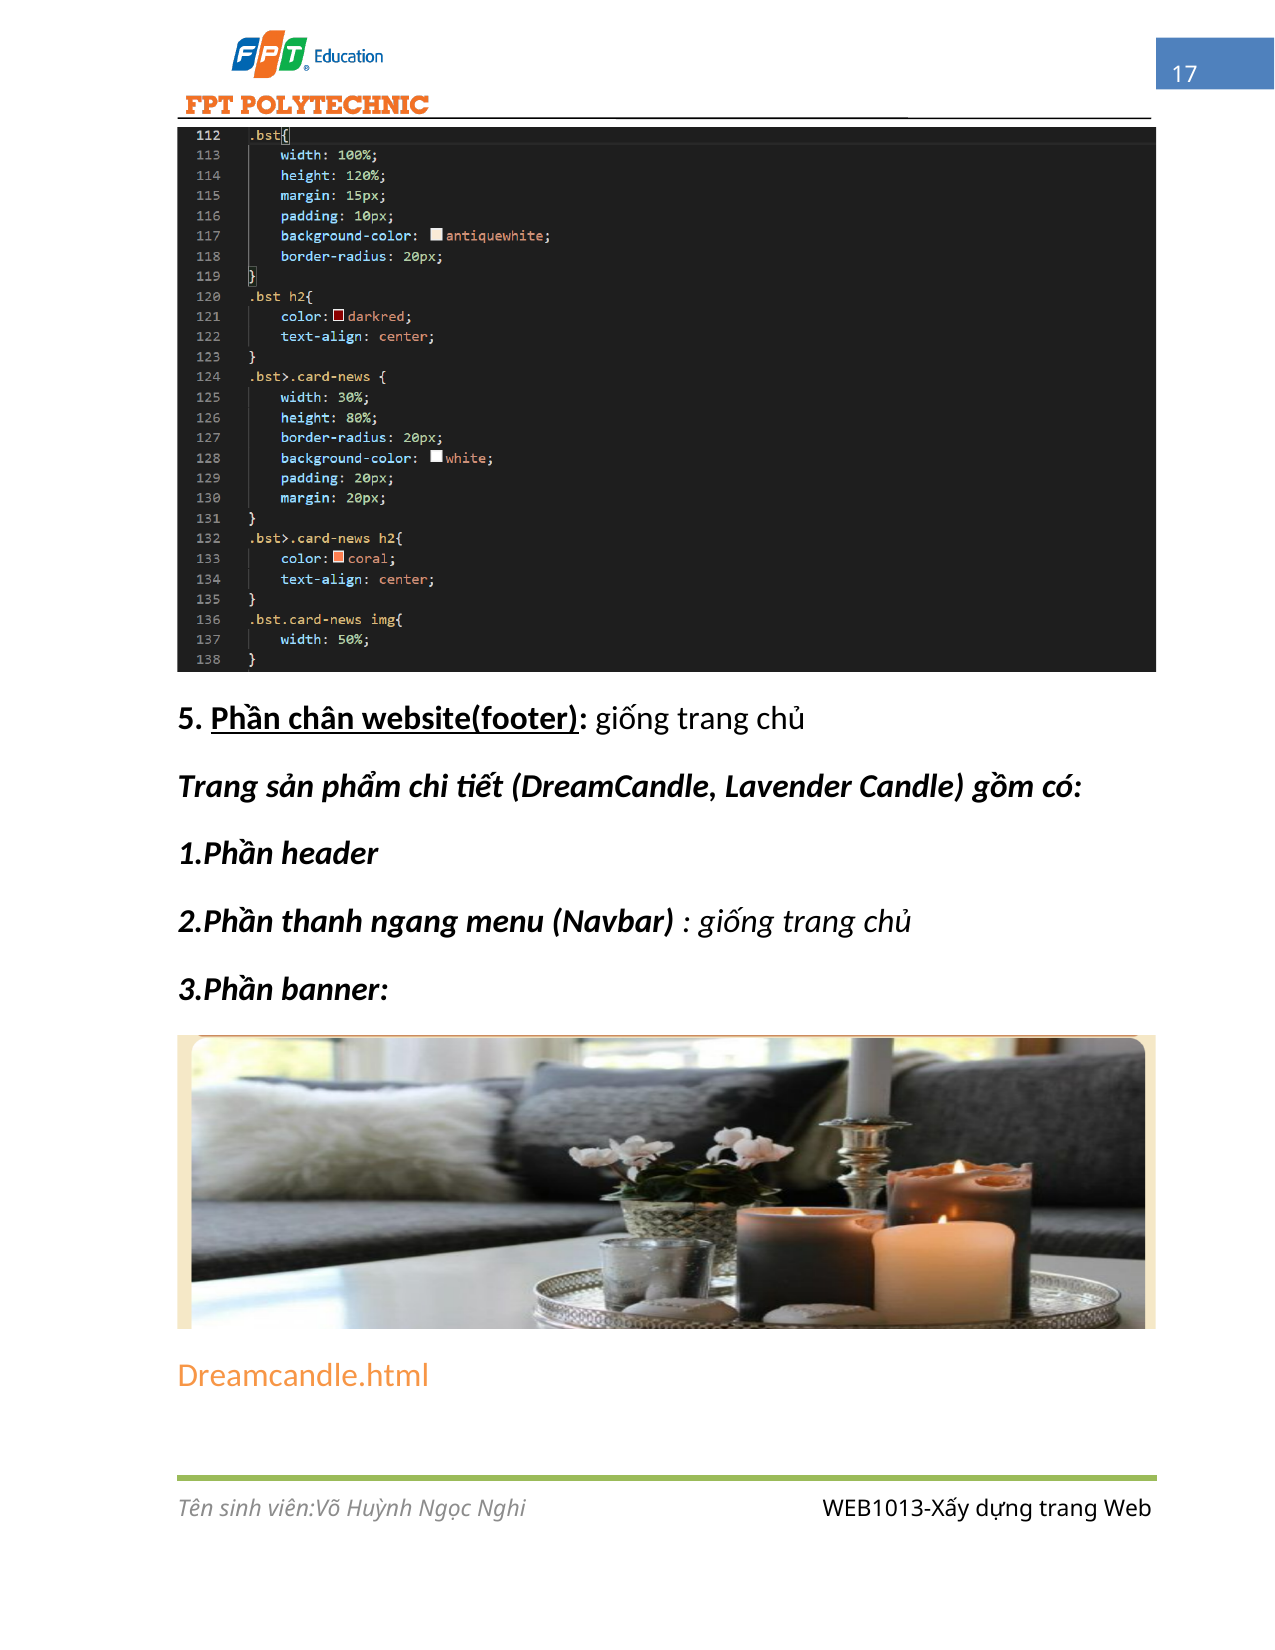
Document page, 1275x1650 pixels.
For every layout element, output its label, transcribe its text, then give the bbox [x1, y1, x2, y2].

picture [177, 22, 437, 122]
list Phần chân website(footer): giống trang chủ [177, 697, 1157, 738]
list Trang sản phẩm chi tiết (DreamCandle, Lavender Candle) gồm có: [177, 765, 1157, 805]
list Dreamcandle.html [177, 1354, 1157, 1395]
picture [177, 1035, 1156, 1329]
list 2.Phần thanh ngang menu (Navbar) : giống trang chủ [177, 900, 1157, 941]
list 3.Phần banner: [177, 967, 1157, 1008]
picture [177, 127, 1157, 672]
list 1.Phần header [177, 832, 1157, 873]
